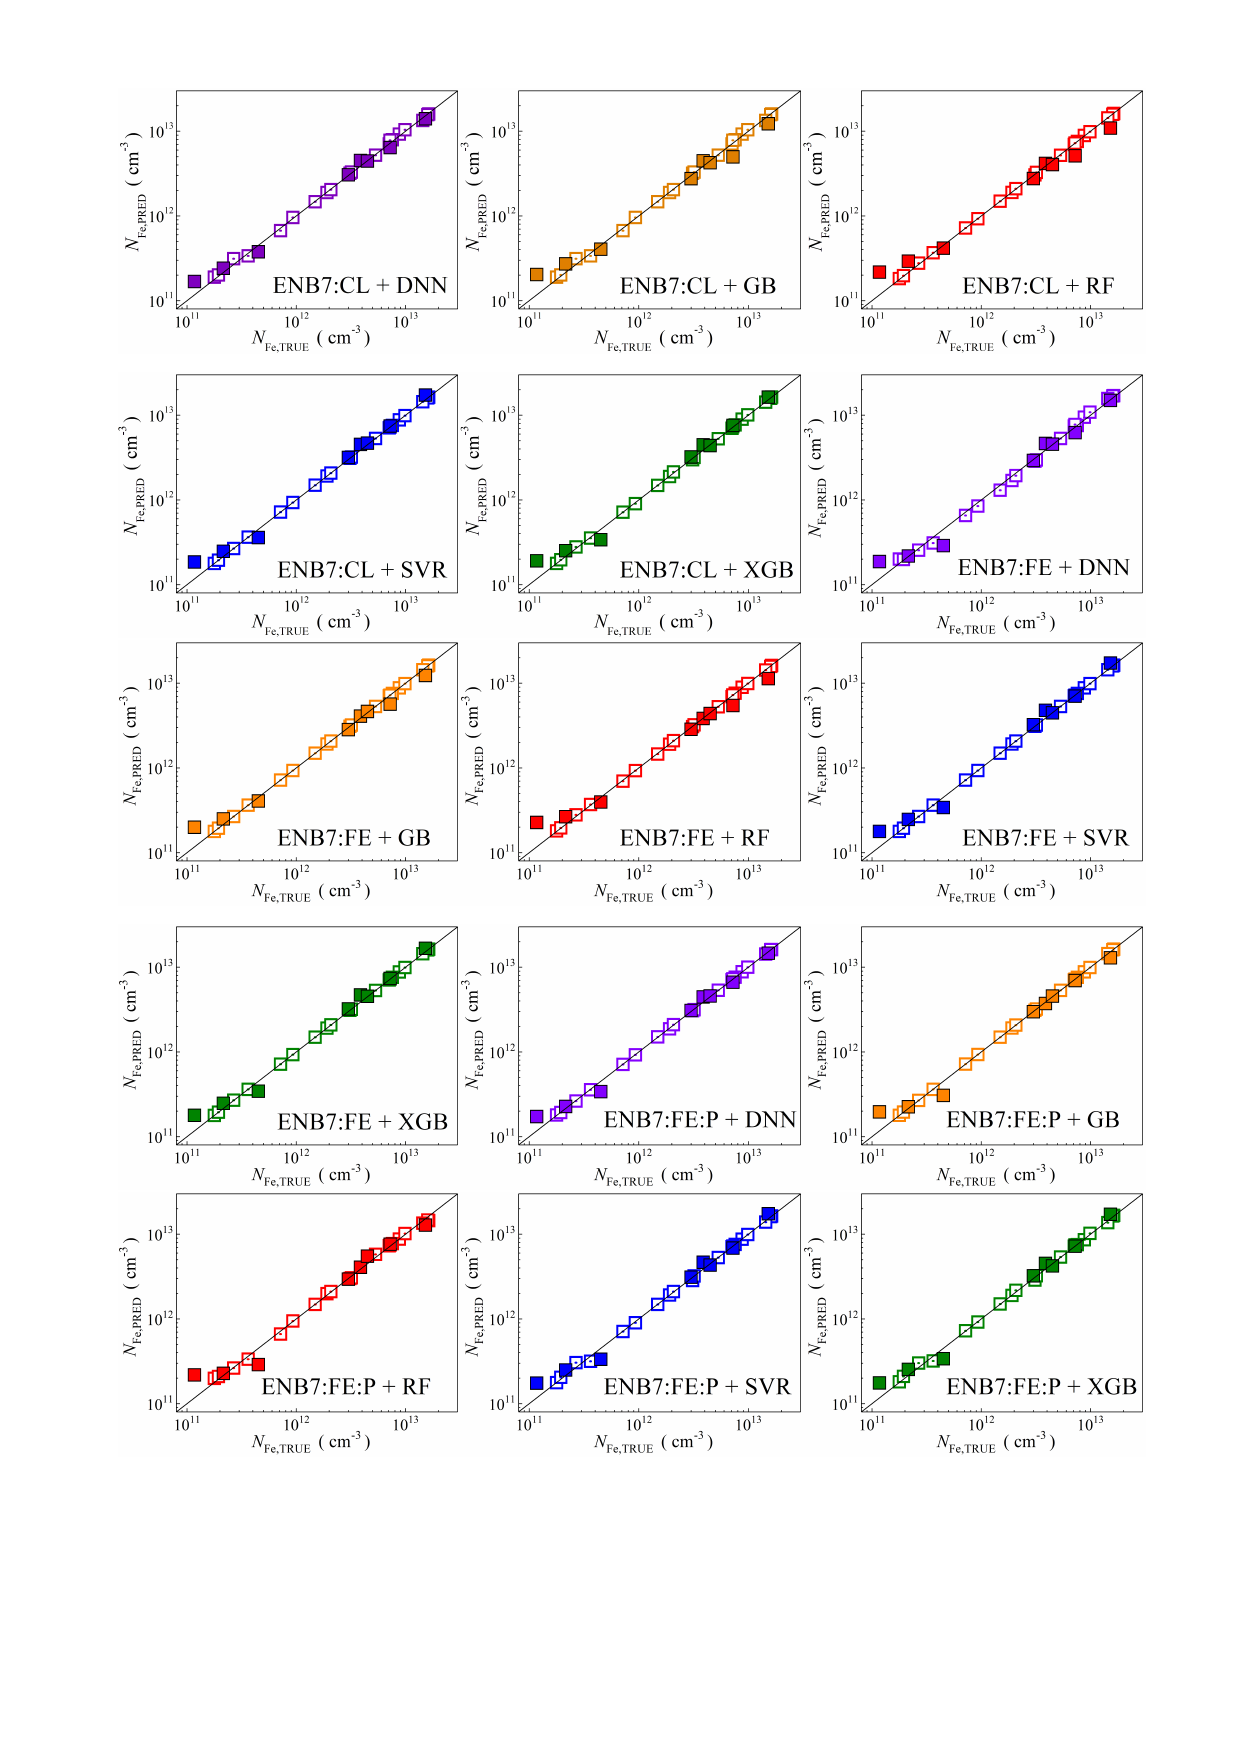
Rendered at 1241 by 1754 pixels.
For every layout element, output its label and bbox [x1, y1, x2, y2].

picture [118, 924, 1146, 1190]
picture [118, 1192, 1146, 1457]
picture [118, 88, 1146, 354]
picture [118, 640, 1146, 906]
picture [118, 372, 1146, 638]
